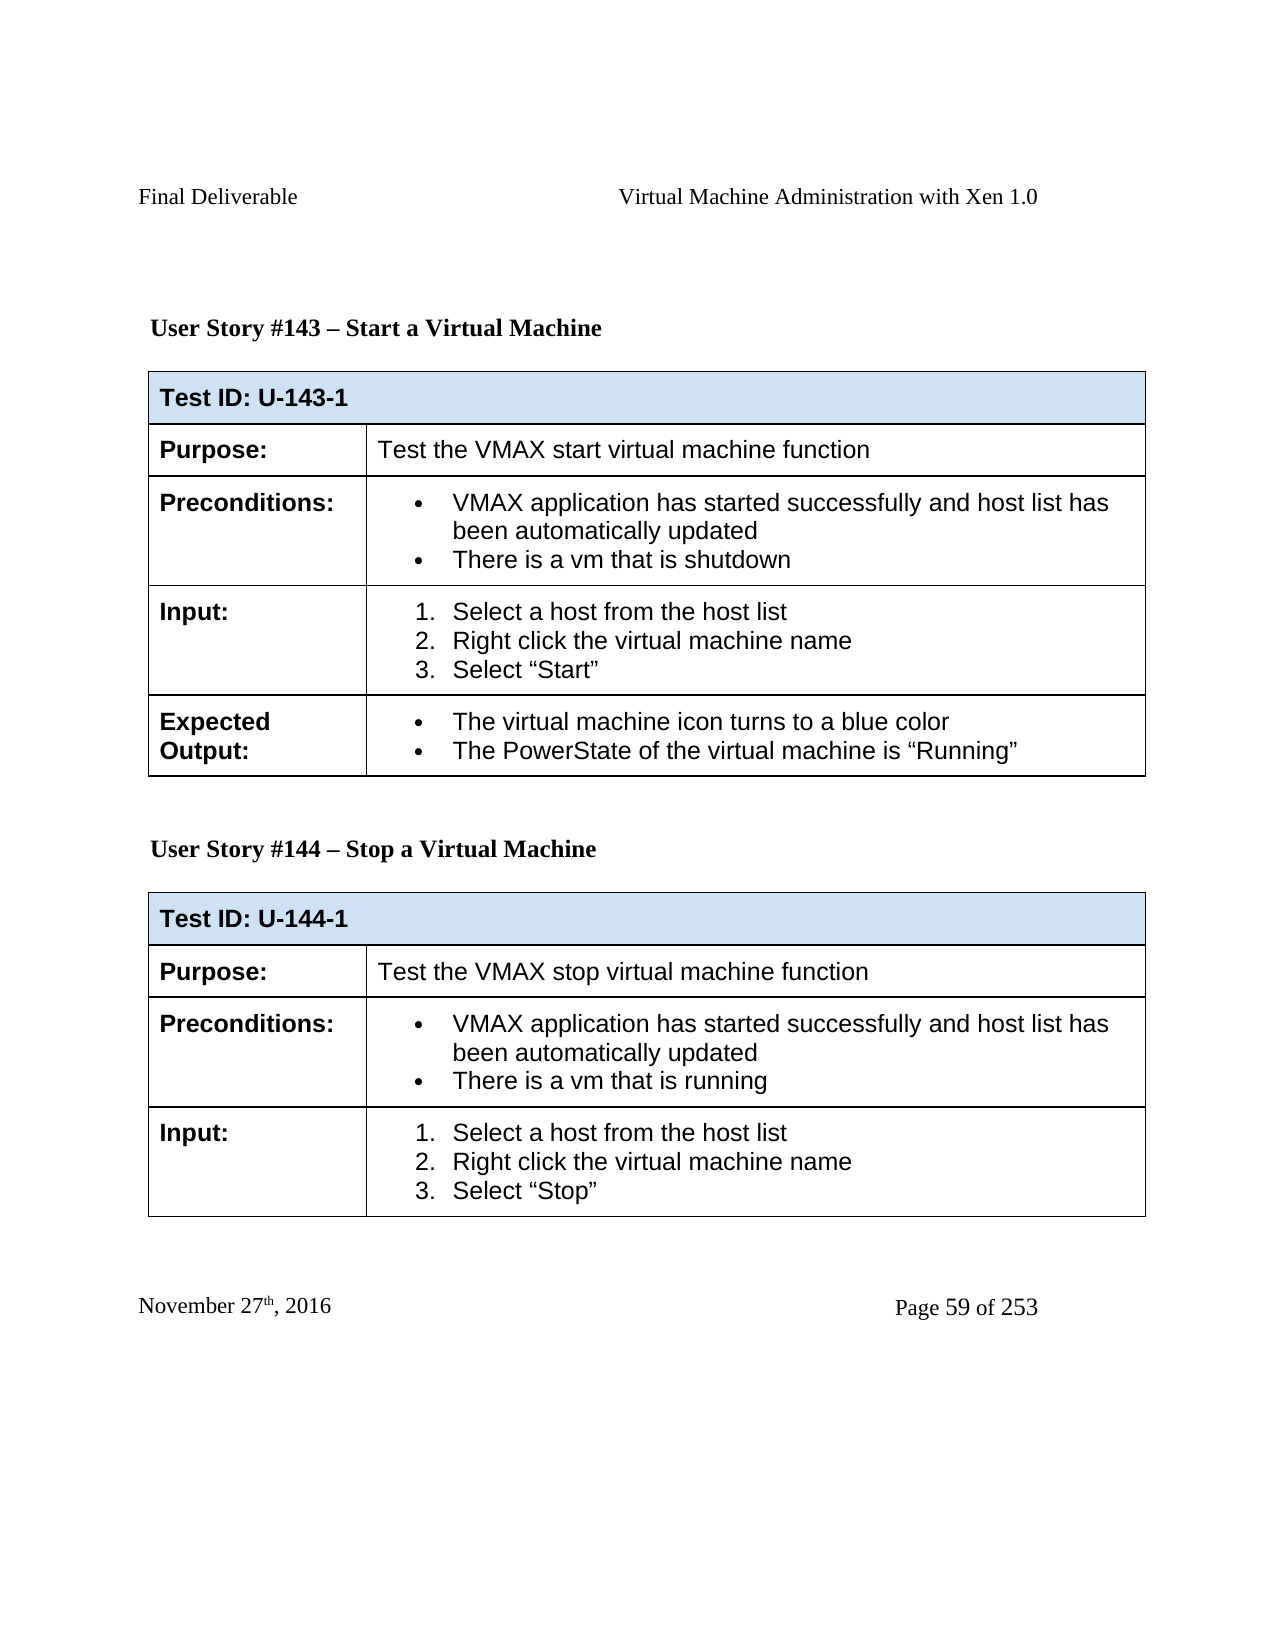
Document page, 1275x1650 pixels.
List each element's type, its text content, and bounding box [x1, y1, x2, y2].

table_cell Test the VMAX stop virtual machine function [367, 946, 1145, 996]
table_cell Preconditions: [149, 477, 366, 585]
table_cell Test the VMAX start virtual machine function [367, 425, 1145, 475]
table_cell Input: [149, 1108, 366, 1216]
table_cell Expected Output: [149, 696, 366, 775]
table_cell Preconditions: [149, 998, 366, 1106]
text User Story #143 – Start a Virtual Machine [150, 313, 1125, 342]
table_header Test ID: U-144-1 [149, 893, 1145, 944]
table_cell Input: [149, 586, 366, 694]
table_cell Select a host from the host list Right click the virtual machine name Select “Start” [367, 586, 1145, 694]
table_cell Purpose: [149, 946, 366, 996]
table_header Test ID: U-143-1 [149, 372, 1145, 423]
table_cell VMAX application has started successfully and host list has been automatically updated There is a vm that is running [367, 998, 1145, 1106]
table_cell Select a host from the host list Right click the virtual machine name Select “Stop” [367, 1108, 1145, 1216]
table_cell VMAX application has started successfully and host list has been automatically updated There is a vm that is shutdown [367, 477, 1145, 585]
table_cell The virtual machine icon turns to a blue color The PowerState of the virtual machine is “Running” [367, 696, 1145, 775]
text User Story #144 – Stop a Virtual Machine [150, 834, 1125, 863]
table_cell Purpose: [149, 425, 366, 475]
